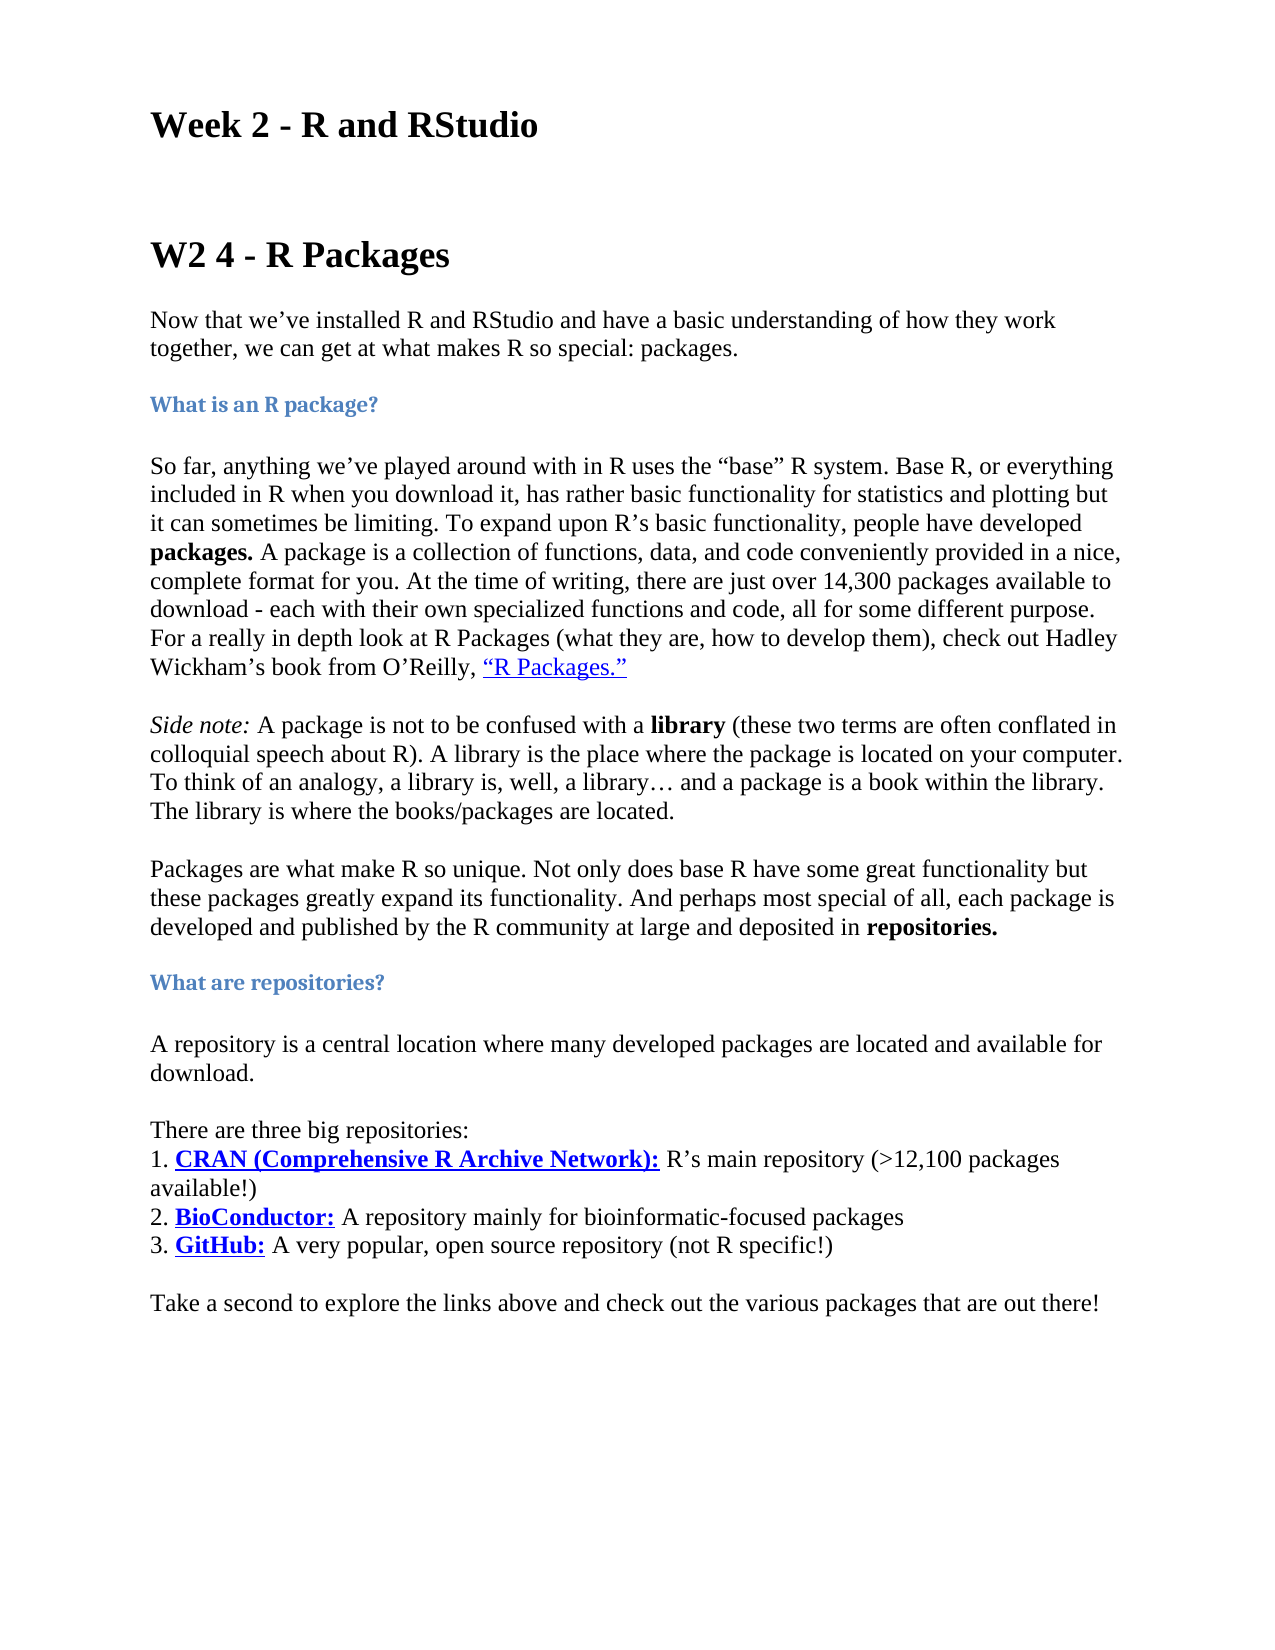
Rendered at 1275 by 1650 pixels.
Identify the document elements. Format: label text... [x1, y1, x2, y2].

text Take a second to explore the links above and check out the various packages that are out there! [150, 1288, 1125, 1317]
text Side note: A package is not to be confused with a library (these two terms are often conflated in colloquial speech about R). A library is the place where the package is located on your computer. To think of an analogy, a library is, well, a library… and a package is a book within the library. The library is where the books/packages are located. [150, 710, 1125, 825]
subtitle What are repositories? [150, 969, 1125, 996]
subtitle W2 4 - R Packages [150, 232, 1125, 276]
text Packages are what make R so unique. Not only does base R have some great functionality but these packages greatly expand its functionality. And perhaps most special of all, each package is developed and published by the R community at large and deposited in repositories. [150, 854, 1125, 940]
text A repository is a central location where many developed packages are located and available for download. [150, 1029, 1125, 1086]
subtitle What is an R package? [150, 391, 1125, 418]
text So far, anything we’ve played around with in R uses the “base” R system. Base R, or everything included in R when you download it, has rather basic functionality for statistics and plotting but it can sometimes be limiting. To expand upon R’s basic functionality, people have developed packages. A package is a collection of functions, data, and code conveniently provided in a nice, complete format for you. At the time of writing, there are just over 14,300 packages available to download - each with their own specialized functions and code, all for some different purpose. For a really in depth look at R Packages (what they are, how to develop them), check out Hadley Wickham’s book from O’Reilly, “R Packages.” [150, 451, 1125, 681]
text There are three big repositories: 1. CRAN (Comprehensive R Archive Network): R’s main repository (>12,100 packages available!) 2. BioConductor: A repository mainly for bioinformatic-focused packages 3. GitHub: A very popular, open source repository (not R specific!) [150, 1116, 1125, 1259]
text Now that we’ve installed R and RStudio and have a basic understanding of how they work together, we can get at what makes R so special: packages. [150, 305, 1125, 362]
